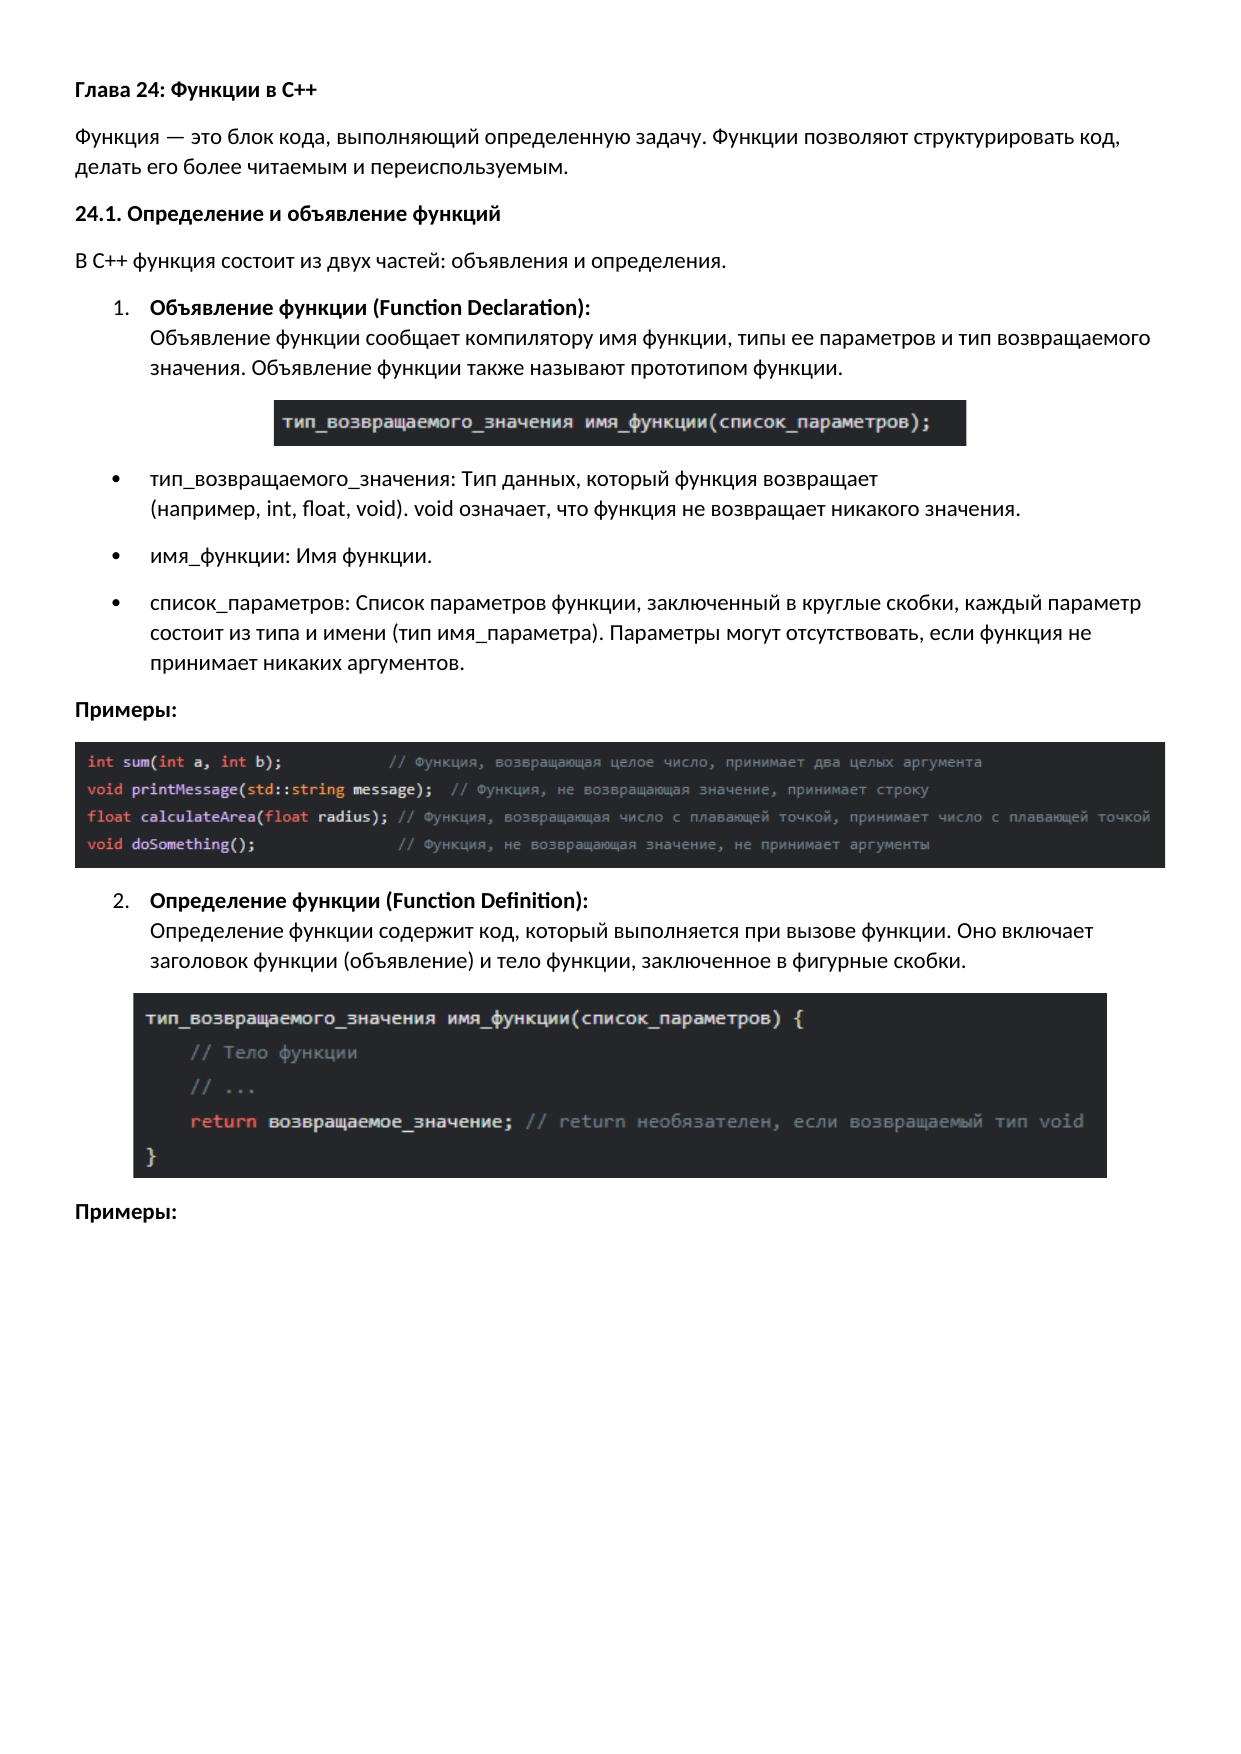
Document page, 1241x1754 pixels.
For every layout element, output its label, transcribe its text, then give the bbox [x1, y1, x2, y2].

picture [273, 400, 967, 446]
text Функция — это блок кода, выполняющий определенную задачу. Функции позволяют структурировать код, делать его более читаемым и переиспользуемым. [75, 122, 1165, 180]
list список_параметров: Список параметров функции, заключенный в круглые скобки, каждый параметр состоит из типа и имени (тип имя_параметра). Параметры могут отсутствовать, если функция не принимает никаких аргументов. [112, 588, 1165, 677]
picture [75, 742, 1166, 868]
list Определение функции (Function Definition): Определение функции содержит код, который выполняется при вызове функции. Оно включает заголовок функции (объявление) и тело функции, заключенное в фигурные скобки. [112, 886, 1165, 975]
text 24.1. Определение и объявление функций [75, 199, 1165, 227]
list имя_функции: Имя функции. [112, 541, 1165, 569]
text В C++ функция состоит из двух частей: объявления и определения. [75, 246, 1165, 274]
list Объявление функции (Function Declaration): Объявление функции сообщает компилятору имя функции, типы ее параметров и тип возвращаемого значения. Объявление функции также называют прототипом функции. [112, 293, 1165, 381]
list тип_возвращаемого_значения: Тип данных, который функция возвращает (например, int, float, void). void означает, что функция не возвращает никакого значения. [112, 464, 1165, 522]
text Примеры: [75, 1197, 1165, 1225]
picture [133, 993, 1107, 1178]
text Примеры: [75, 695, 1165, 723]
text Глава 24: Функции в C++ [75, 75, 1165, 103]
